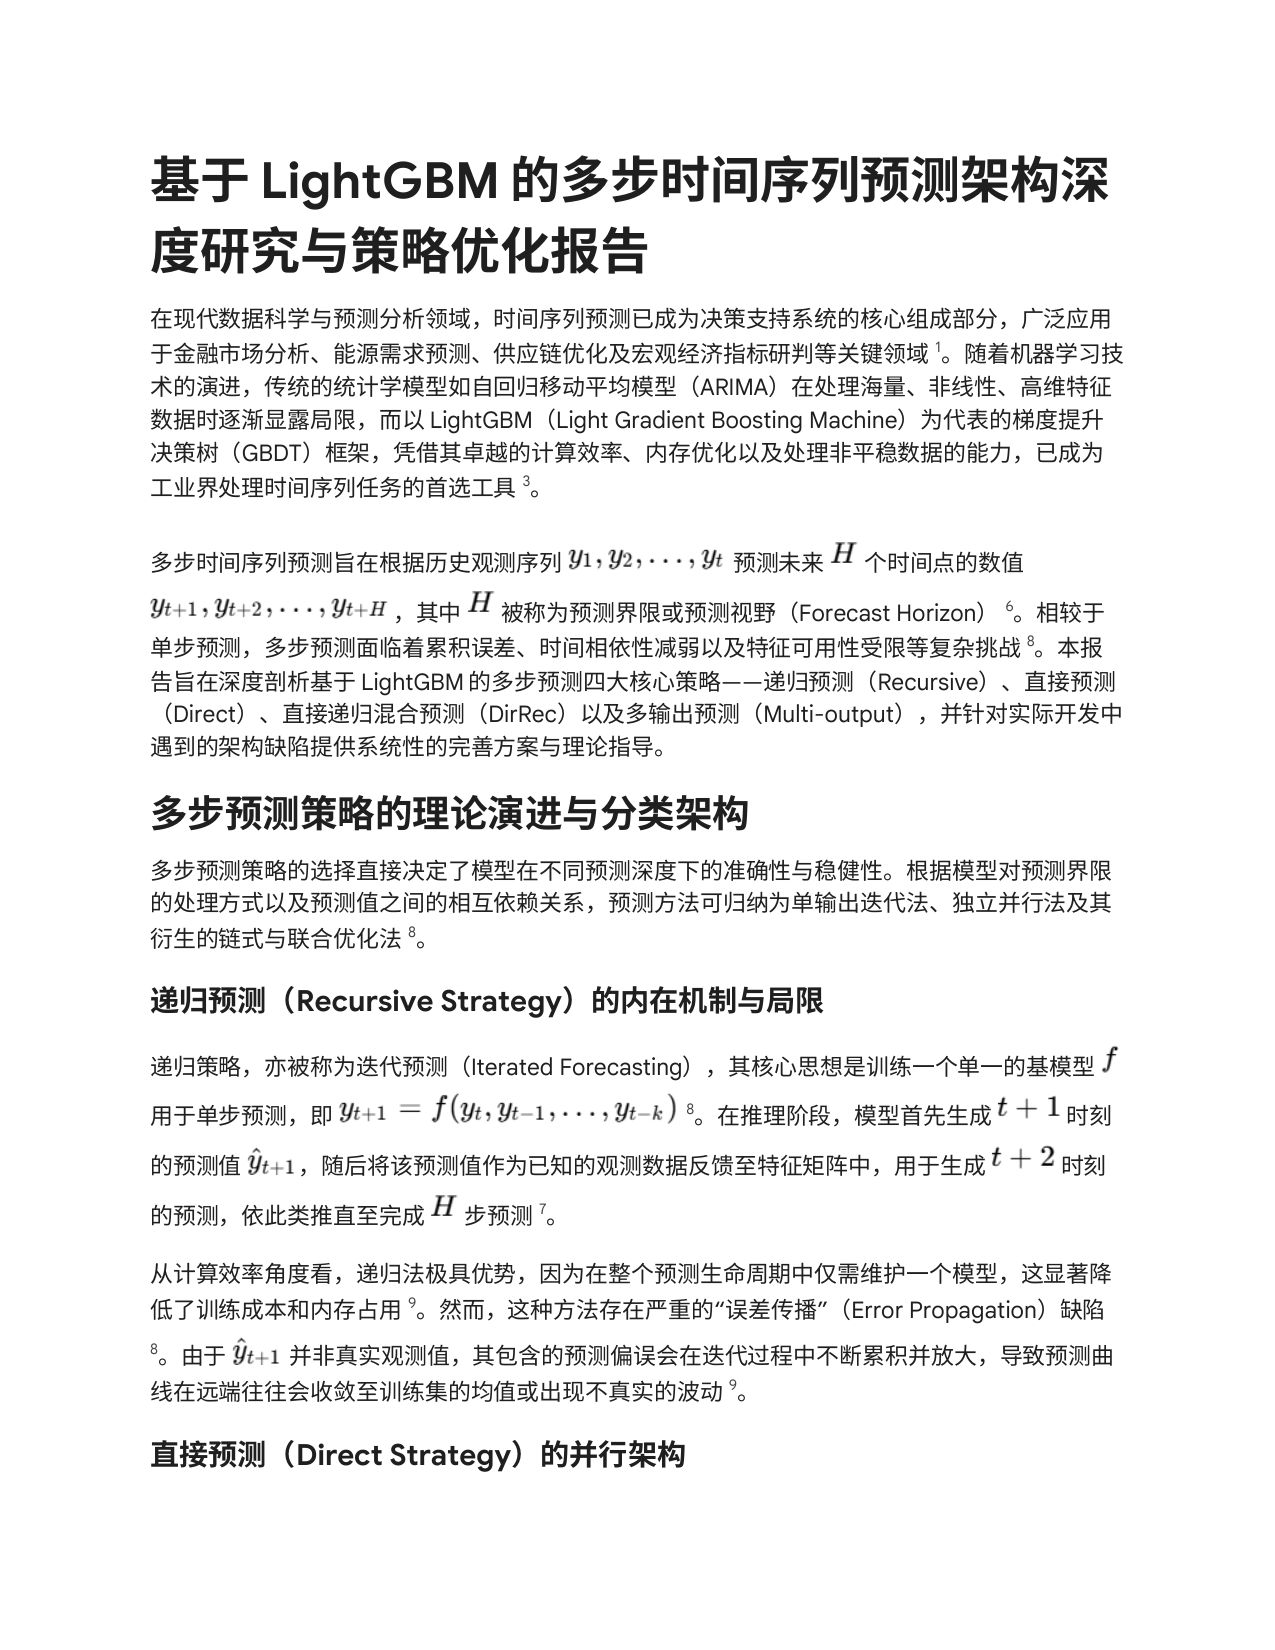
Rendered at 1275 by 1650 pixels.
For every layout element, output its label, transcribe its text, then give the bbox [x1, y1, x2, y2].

picture [232, 1329, 284, 1365]
picture [991, 1135, 1055, 1175]
picture [830, 532, 859, 572]
text 从计算效率角度看，递归法极具优势，因为在整个预测生命周期中仅需维护一个模型，这显著降低了训练成本和内存占用 9。然而，这种方法存在严重的“误差传播”（Error Propagation）缺陷 8。由于 并非真实观测值，其包含的预测偏误会在迭代过程中不断累积并放大，导致预测曲线在远端往往会收敛至训练集的均值或出现不真实的波动 9。 [150, 1261, 1125, 1407]
picture [568, 533, 728, 572]
picture [339, 1085, 681, 1125]
subtitle 多步预测策略的理论演进与分类架构 [150, 791, 1125, 838]
picture [150, 582, 393, 621]
subtitle 递归预测（Recursive Strategy）的内在机制与局限 [150, 983, 1125, 1020]
picture [467, 582, 495, 621]
picture [1101, 1037, 1119, 1075]
picture [997, 1085, 1061, 1125]
text 递归策略，亦被称为迭代预测（Iterated Forecasting），其核心思想是训练一个单一的基模型 用于单步预测，即 8。在推理阶段，模型首先生成 时刻的预测值 ，随后将该预测值作为已知的观测数据反馈至特征矩阵中，用于生成 时刻的预测，依此类推直至完成 步预测 7。 [150, 1038, 1125, 1231]
text 多步时间序列预测旨在根据历史观测序列 预测未来 个时间点的数值 ，其中 被称为预测界限或预测视野（Forecast Horizon） 6。相较于单步预测，多步预测面临着累积误差、时间相依性减弱以及特征可用性受限等复杂挑战 8。本报告旨在深度剖析基于LightGBM的多步预测四大核心策略——递归预测（Recursive）、直接预测（Direct）、直接递归混合预测（DirRec）以及多输出预测（Multi-output），并针对实际开发中遇到的架构缺陷提供系统性的完善方案与理论指导。 [150, 533, 1125, 762]
picture [430, 1185, 459, 1225]
text 多步预测策略的选择直接决定了模型在不同预测深度下的准确性与稳健性。根据模型对预测界限的处理方式以及预测值之间的相互依赖关系，预测方法可归纳为单输出迭代法、独立并行法及其衍生的链式与联合优化法 8。 [150, 857, 1125, 954]
text 在现代数据科学与预测分析领域，时间序列预测已成为决策支持系统的核心组成部分，广泛应用于金融市场分析、能源需求预测、供应链优化及宏观经济指标研判等关键领域 1。随着机器学习技术的演进，传统的统计学模型如自回归移动平均模型（ARIMA）在处理海量、非线性、高维特征数据时逐渐显露局限，而以LightGBM（Light Gradient Boosting Machine）为代表的梯度提升决策树（GBDT）框架，凭借其卓越的计算效率、内存优化以及处理非平稳数据的能力，已成为工业界处理时间序列任务的首选工具 3。 [150, 305, 1125, 503]
subtitle 基于LightGBM的多步时间序列预测架构深度研究与策略优化报告 [150, 150, 1125, 284]
picture [247, 1140, 299, 1175]
subtitle 直接预测（Direct Strategy）的并行架构 [150, 1437, 1125, 1473]
